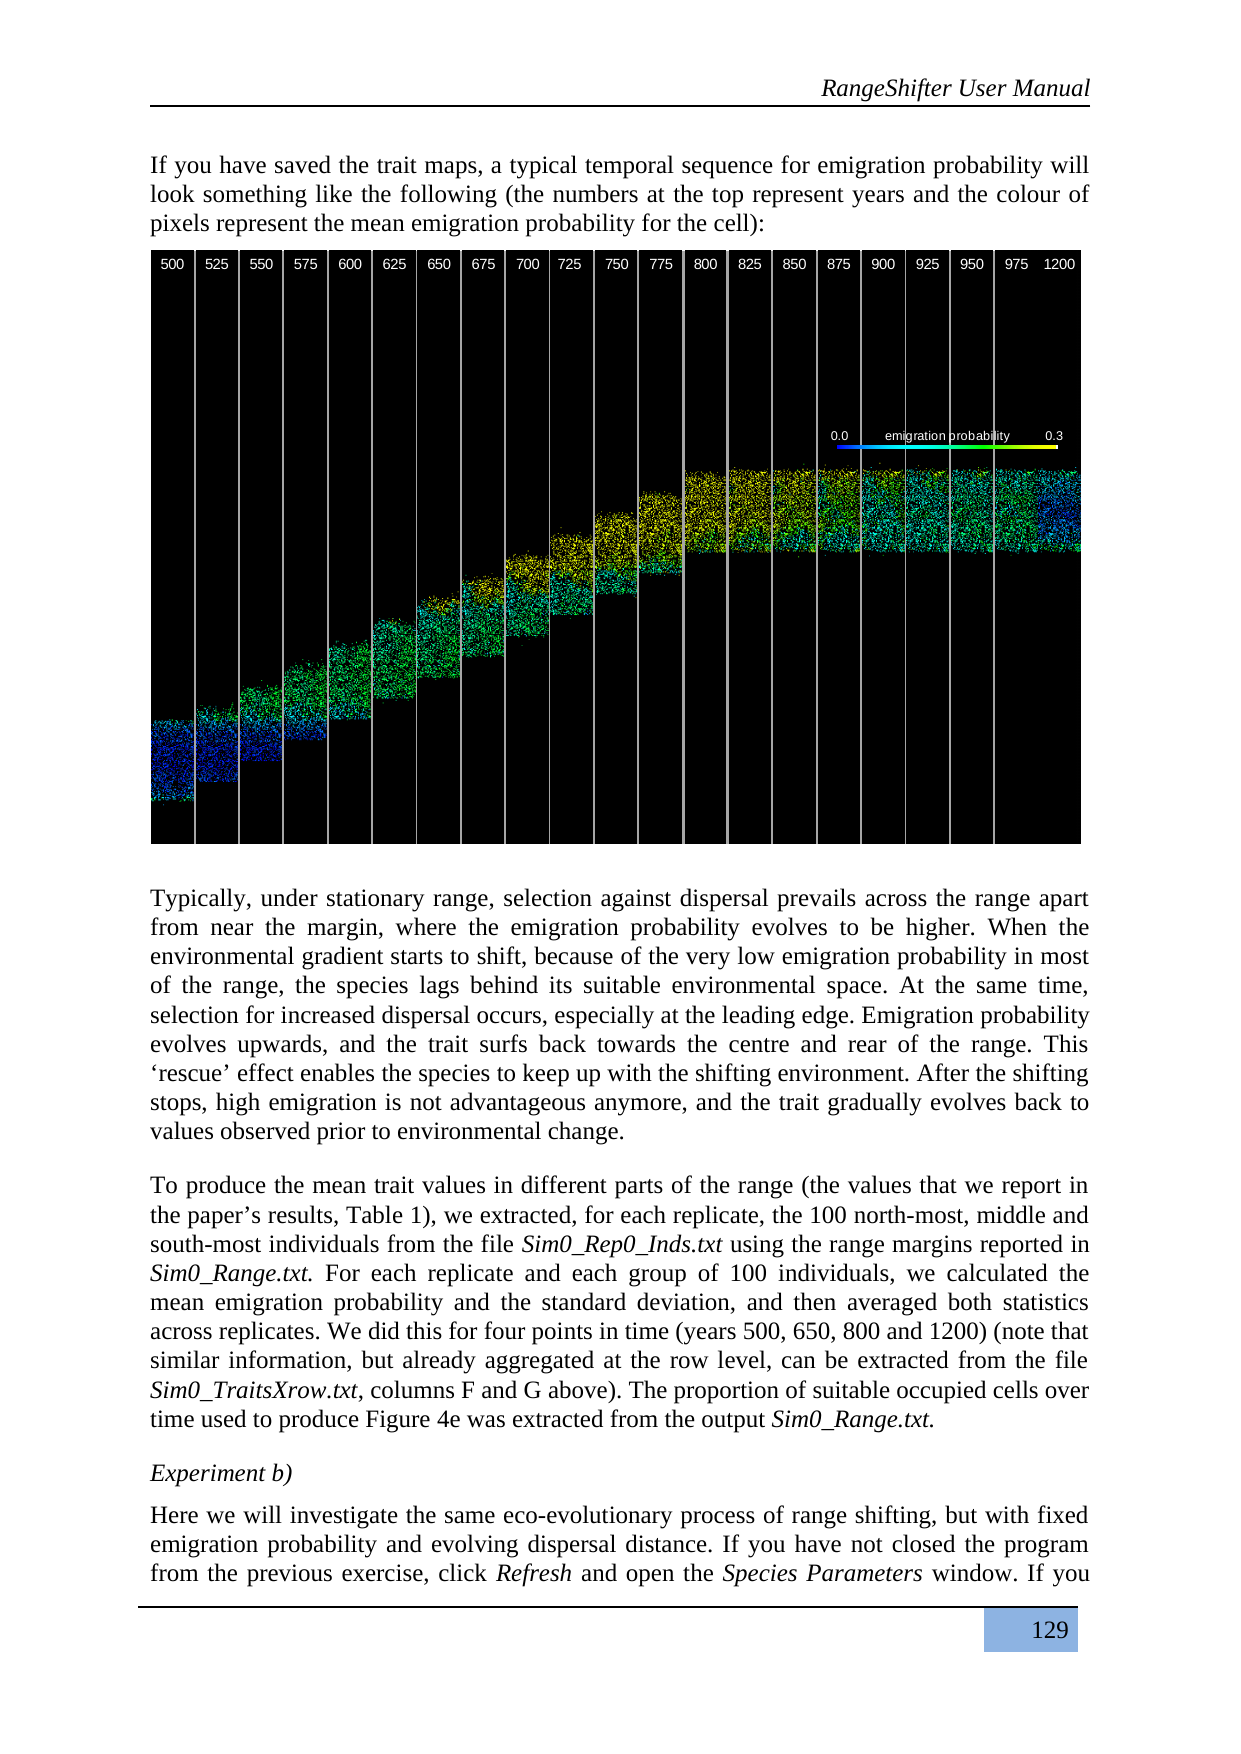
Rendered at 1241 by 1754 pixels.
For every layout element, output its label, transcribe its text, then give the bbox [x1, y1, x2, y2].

text Typically, under stationary range, selection against dispersal prevails across the range apart from near the margin, where the emigration probability evolves to be higher. When the environmental gradient starts to shift, because of the very low emigration probability in most of the range, the species lags behind its suitable environmental space. At the same time, selection for increased dispersal occurs, especially at the leading edge. Emigration probability evolves upwards, and the trait surfs back towards the centre and rear of the range. This ‘rescue’ effect enables the species to keep up with the shifting environment. After the shifting stops, high emigration is not advantageous anymore, and the trait gradually evolves back to values observed prior to environmental change. [150, 883, 1090, 1146]
text If you have saved the trait maps, a typical temporal sequence for emigration probability will look something like the following (the numbers at the top represent years and the colour of pixels represent the mean emigration probability for the cell): [150, 150, 1090, 237]
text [150, 1500, 1090, 1587]
subtitle Experiment b) [150, 1458, 1090, 1487]
text To produce the mean trait values in different parts of the range (the values that we report in the paper’s results, Table 1), we extracted, for each replicate, the 100 north-most, middle and south-most individuals from the file Sim0_Rep0_Inds.txt using the range margins reported in Sim0_Range.txt. For each replicate and each group of 100 individuals, we calculated the mean emigration probability and the standard deviation, and then averaged both statistics across replicates. We did this for four points in time (years 500, 650, 800 and 1200) (note that similar information, but already aggregated at the row level, can be extracted from the file Sim0_TraitsXrow.txt, columns F and G above). The proportion of suitable occupied cells over time used to produce Figure 4e was extracted from the output Sim0_Range.txt. [150, 1171, 1090, 1433]
